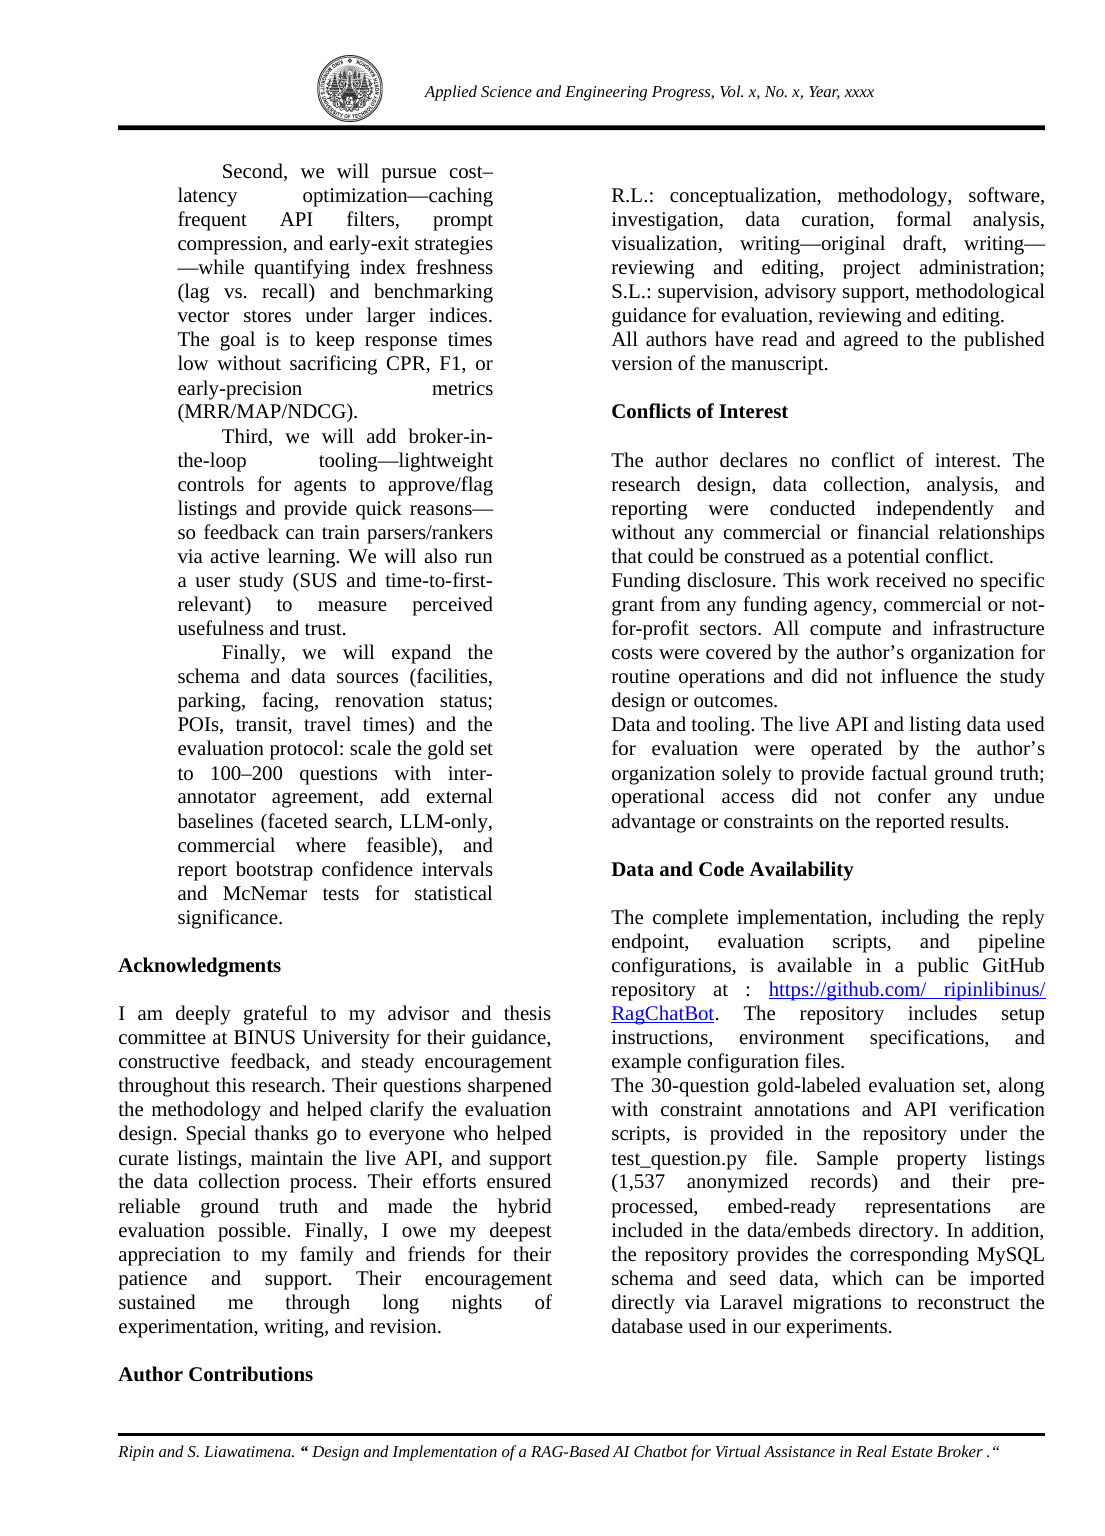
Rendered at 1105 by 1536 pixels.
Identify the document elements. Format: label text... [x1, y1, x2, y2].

text Acknowledgments [118, 953, 552, 977]
text Second, we will pursue cost–latency optimization—caching frequent API filters, prompt compression, and early-exit strategies—while quantifying index freshness (lag vs. recall) and benchmarking vector stores under larger indices. The goal is to keep response times low without sacrificing CPR, F1, or early-precision metrics (MRR/MAP/NDCG). [177, 159, 493, 423]
text The complete implementation, including the reply endpoint, evaluation scripts, and pipeline configurations, is available in a public GitHub repository at : https://github.com/ ripinlibinus/ RagChatBot. The repository includes setup instructions, environment specifications, and example configuration files. [611, 905, 1045, 1073]
text Third, we will add broker-in-the-loop tooling—lightweight controls for agents to approve/flag listings and provide quick reasons—so feedback can train parsers/rankers via active learning. We will also run a user study (SUS and time-to-first-relevant) to measure perceived usefulness and trust. [177, 423, 493, 640]
text The 30-question gold-labeled evaluation set, along with constraint annotations and API verification scripts, is provided in the repository under the test_question.py file. Sample property listings (1,537 anonymized records) and their pre-processed, embed-ready representations are included in the data/embeds directory. In addition, the repository provides the corresponding MySQL schema and seed data, which can be imported directly via Laravel migrations to reconstruct the database used in our experiments. [611, 1073, 1045, 1338]
text R.L.: conceptualization, methodology, software, investigation, data curation, formal analysis, visualization, writing—original draft, writing—reviewing and editing, project administration; S.L.: supervision, advisory support, methodological guidance for evaluation, reviewing and editing. [611, 183, 1045, 327]
text Data and tooling. The live API and listing data used for evaluation were operated by the author’s organization solely to provide factual ground truth; operational access did not confer any undue advantage or constraints on the reported results. [611, 712, 1045, 833]
text Author Contributions [118, 1362, 552, 1386]
text I am deeply grateful to my advisor and thesis committee at BINUS University for their guidance, constructive feedback, and steady encouragement throughout this research. Their questions sharpened the methodology and helped clarify the evaluation design. Special thanks go to everyone who helped curate listings, maintain the live API, and support the data collection process. Their efforts ensured reliable ground truth and made the hybrid evaluation possible. Finally, I owe my deepest appreciation to my family and friends for their patience and support. Their encouragement sustained me through long nights of experimentation, writing, and revision. [118, 1001, 552, 1338]
text Conflicts of Interest [611, 399, 1045, 423]
text The author declares no conflict of interest. The research design, data collection, analysis, and reporting were conducted independently and without any commercial or financial relationships that could be construed as a potential conflict. [611, 448, 1045, 568]
text Data and Code Availability [611, 857, 1045, 881]
picture [317, 55, 383, 122]
text All authors have read and agreed to the published version of the manuscript. [611, 327, 1045, 375]
text Finally, we will expand the schema and data sources (facilities, parking, facing, renovation status; POIs, transit, travel times) and the evaluation protocol: scale the gold set to 100–200 questions with inter-annotator agreement, add external baselines (faceted search, LLM-only, commercial where feasible), and report bootstrap confidence intervals and McNemar tests for statistical significance. [177, 640, 493, 929]
text Funding disclosure. This work received no specific grant from any funding agency, commercial or not-for-profit sectors. All compute and infrastructure costs were covered by the author’s organization for routine operations and did not influence the study design or outcomes. [611, 568, 1045, 712]
